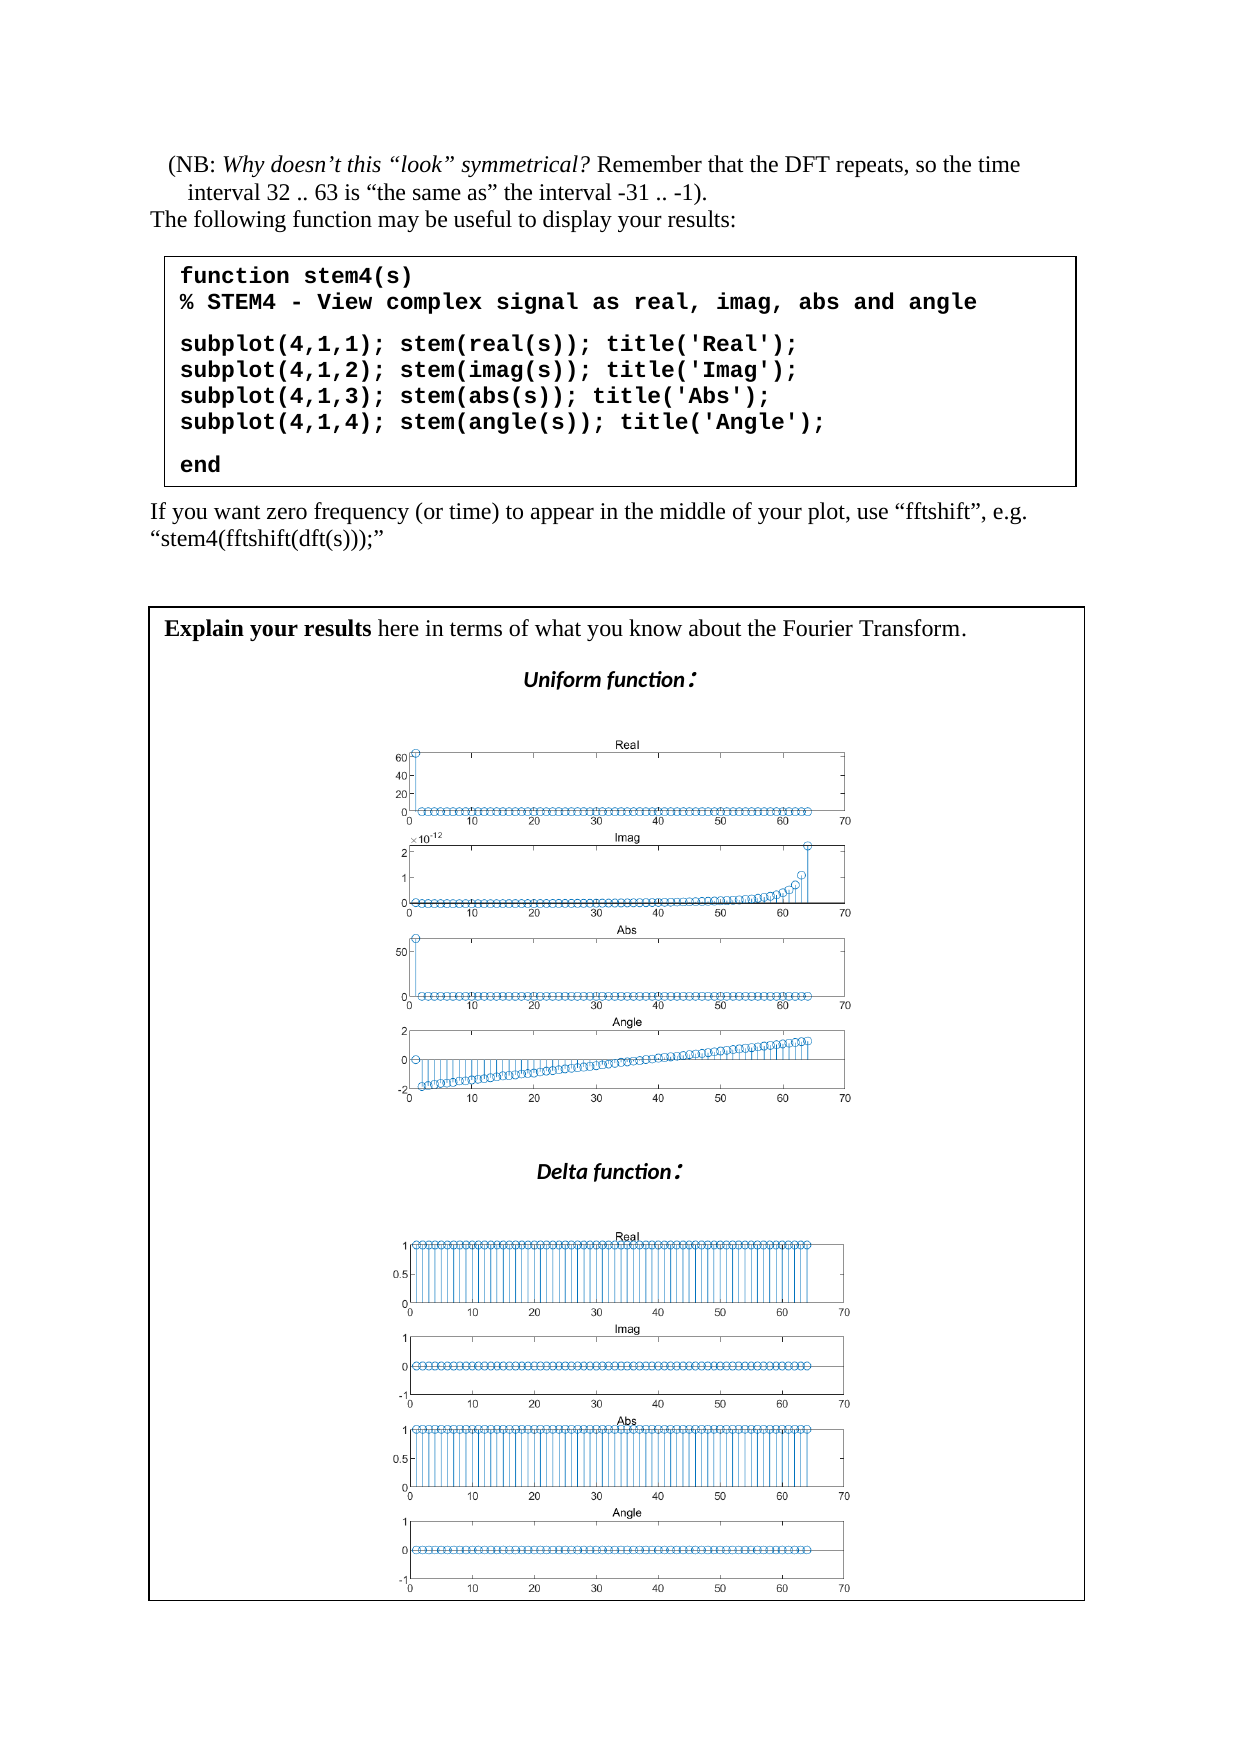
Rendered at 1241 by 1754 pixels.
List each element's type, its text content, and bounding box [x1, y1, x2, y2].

picture [336, 713, 898, 1135]
text If you want zero frequency (or time) to appear in the middle of your plot, use “fftshift”, e.g. “stem4(fftshift(dft(s)));” [150, 233, 1090, 552]
text (NB: Why doesn’t this “look” symmetrical? Remember that the DFT repeats, so the time interval 32 .. 63 is “the same as” the interval -31 .. -1). [150, 150, 1090, 205]
text The following function may be useful to display your results: [150, 205, 1090, 233]
picture [337, 1205, 897, 1593]
